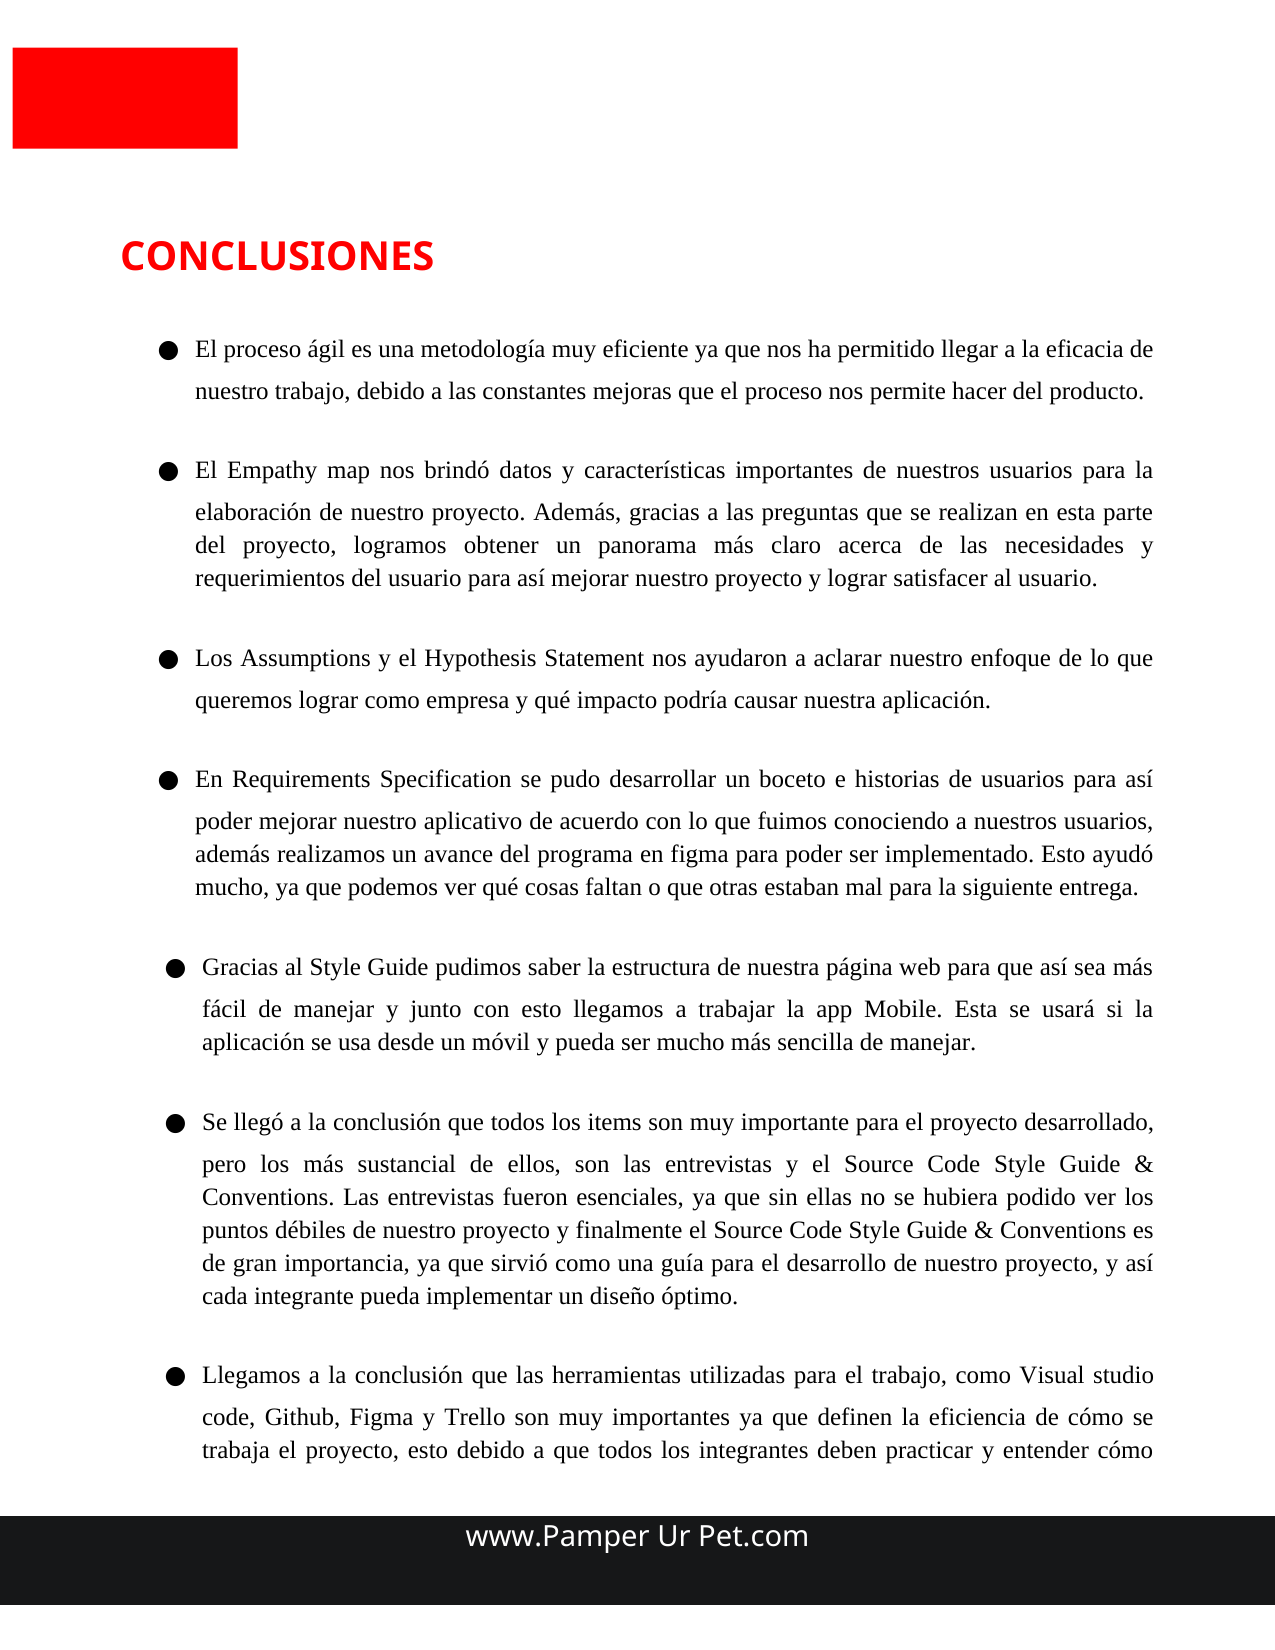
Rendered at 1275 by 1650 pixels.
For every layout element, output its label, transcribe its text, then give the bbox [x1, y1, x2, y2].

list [164, 1347, 1155, 1464]
list Los Assumptions y el Hypothesis Statement nos ayudaron a aclarar nuestro enfoque de lo que queremos lograr como empresa y qué impacto podría causar nuestra aplicación. [157, 629, 1155, 714]
list El Empathy map nos brindó datos y características importantes de nuestros usuarios para la elaboración de nuestro proyecto. Además, gracias a las preguntas que se realizan en esta parte del proyecto, logramos obtener un panorama más claro acerca de las necesidades y requerimientos del usuario para así mejorar nuestro proyecto y lograr satisfacer al usuario. [157, 442, 1155, 592]
list En Requirements Specification se pudo desarrollar un boceto e historias de usuarios para así poder mejorar nuestro aplicativo de acuerdo con lo que fuimos conociendo a nuestros usuarios, además realizamos un avance del programa en figma para poder ser implementado. Esto ayudó mucho, ya que podemos ver qué cosas faltan o que otras estaban mal para la siguiente entrega. [157, 751, 1155, 901]
list El proceso ágil es una metodología muy eficiente ya que nos ha permitido llegar a la eficacia de nuestro trabajo, debido a las constantes mejoras que el proceso nos permite hacer del producto. [157, 320, 1155, 404]
list Se llegó a la conclusión que todos los items son muy importante para el proyecto desarrollado, pero los más sustancial de ellos, son las entrevistas y el Source Code Style Guide & Conventions. Las entrevistas fueron esenciales, ya que sin ellas no se hubiera podido ver los puntos débiles de nuestro proyecto y finalmente el Source Code Style Guide & Conventions es de gran importancia, ya que sirvió como una guía para el desarrollo de nuestro proyecto, y así cada integrante pueda implementar un diseño óptimo. [164, 1093, 1155, 1309]
subtitle conclusiones [120, 217, 1155, 285]
list Gracias al Style Guide pudimos saber la estructura de nuestra página web para que así sea más fácil de manejar y junto con esto llegamos a trabajar la app Mobile. Esta se usará si la aplicación se usa desde un móvil y pueda ser mucho más sencilla de manejar. [164, 938, 1155, 1056]
